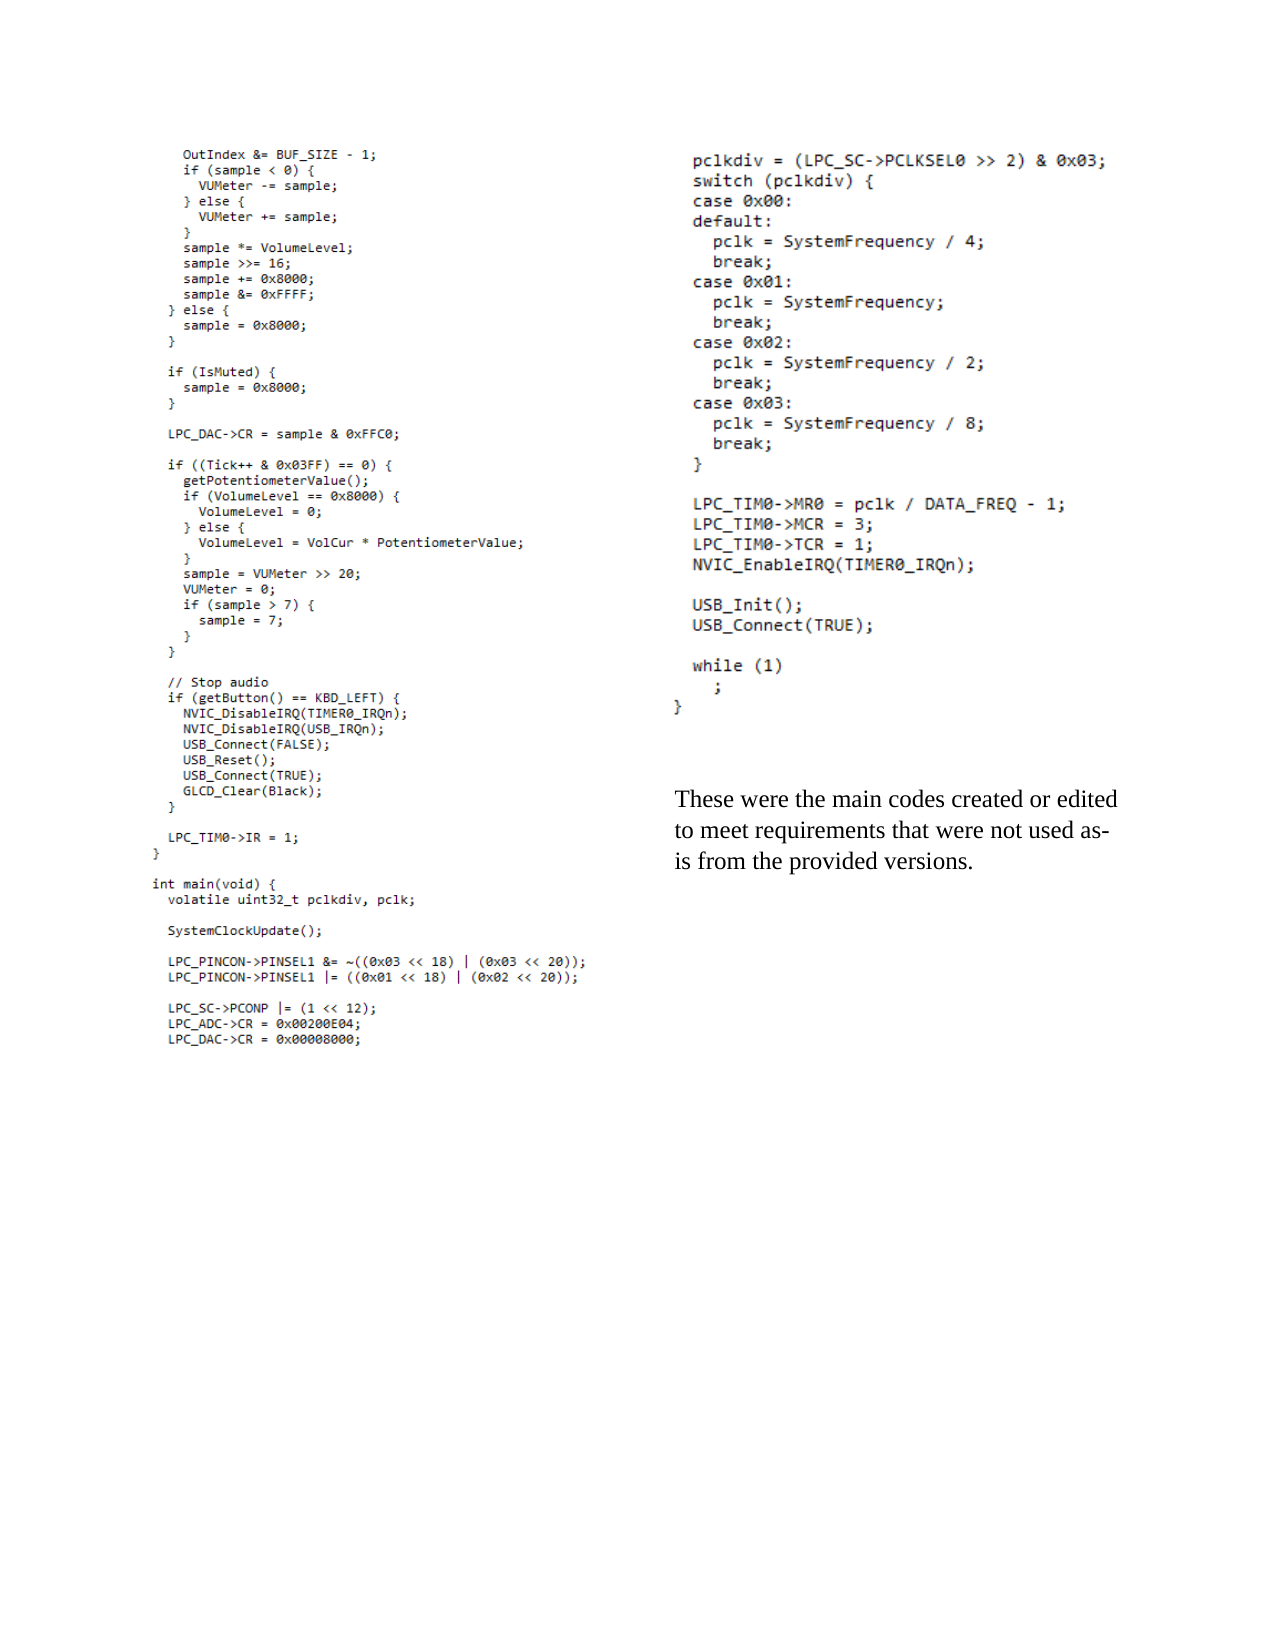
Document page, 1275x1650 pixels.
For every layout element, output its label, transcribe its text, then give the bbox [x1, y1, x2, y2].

picture [150, 150, 601, 1047]
picture [674, 150, 1125, 719]
text These were the main codes created or edited to meet requirements that were not used as-is from the provided versions. [674, 784, 1125, 875]
